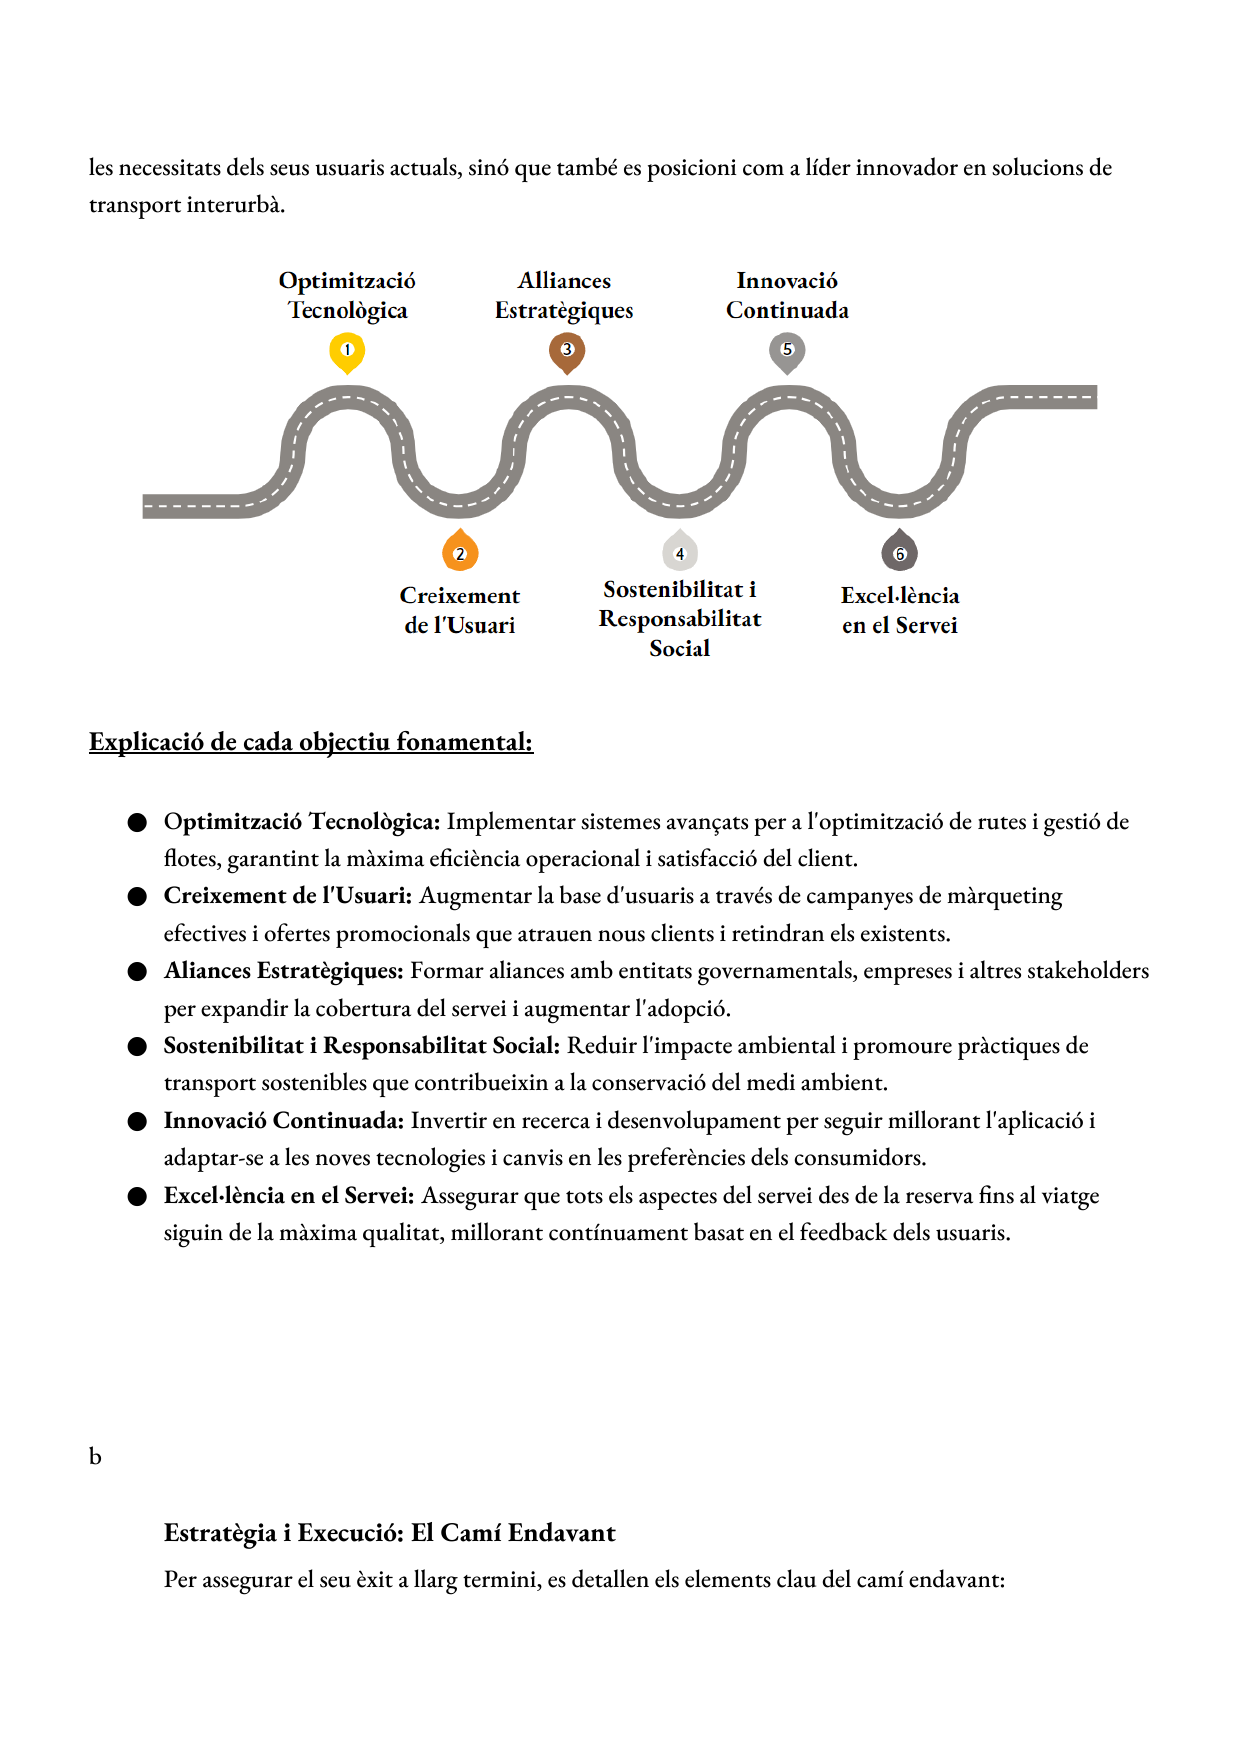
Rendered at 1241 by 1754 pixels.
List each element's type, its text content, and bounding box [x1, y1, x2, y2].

text Per assegurar el seu èxit a llarg termini, es detallen els elements clau del camí endavant: [163, 1562, 1152, 1595]
list Optimització Tecnològica: Implementar sistemes avançats per a l'optimització de rutes i gestió de flotes, garantint la màxima eficiència operacional i satisfacció del client. [126, 804, 1152, 874]
picture [142, 246, 1098, 662]
text Explicació de cada objectiu fonamental: [88, 723, 1152, 758]
list Aliances Estratègiques: Formar aliances amb entitats governamentals, empreses i altres stakeholders per expandir la cobertura del servei i augmentar l'adopció. [126, 953, 1152, 1023]
subtitle Estratègia i Execució: El Camí Endavant [163, 1514, 1152, 1550]
list Excel·lència en el Servei: Assegurar que tots els aspectes del servei des de la reserva fins al viatge siguin de la màxima qualitat, millorant contínuament basat en el feedback dels usuaris. [126, 1178, 1152, 1248]
list Creixement de l'Usuari: Augmentar la base d'usuaris a través de campanyes de màrqueting efectives i ofertes promocionals que atrauen nous clients i retindran els existents. [126, 879, 1152, 949]
list Sostenibilitat i Responsabilitat Social: Reduir l'impacte ambiental i promoure pràctiques de transport sostenibles que contribueixin a la conservació del medi ambient. [126, 1028, 1152, 1098]
list Innovació Continuada: Invertir en recerca i desenvolupament per seguir millorant l'aplicació i adaptar-se a les noves tecnologies i canvis en les preferències dels consumidors. [126, 1103, 1152, 1173]
text b [88, 1439, 1152, 1472]
